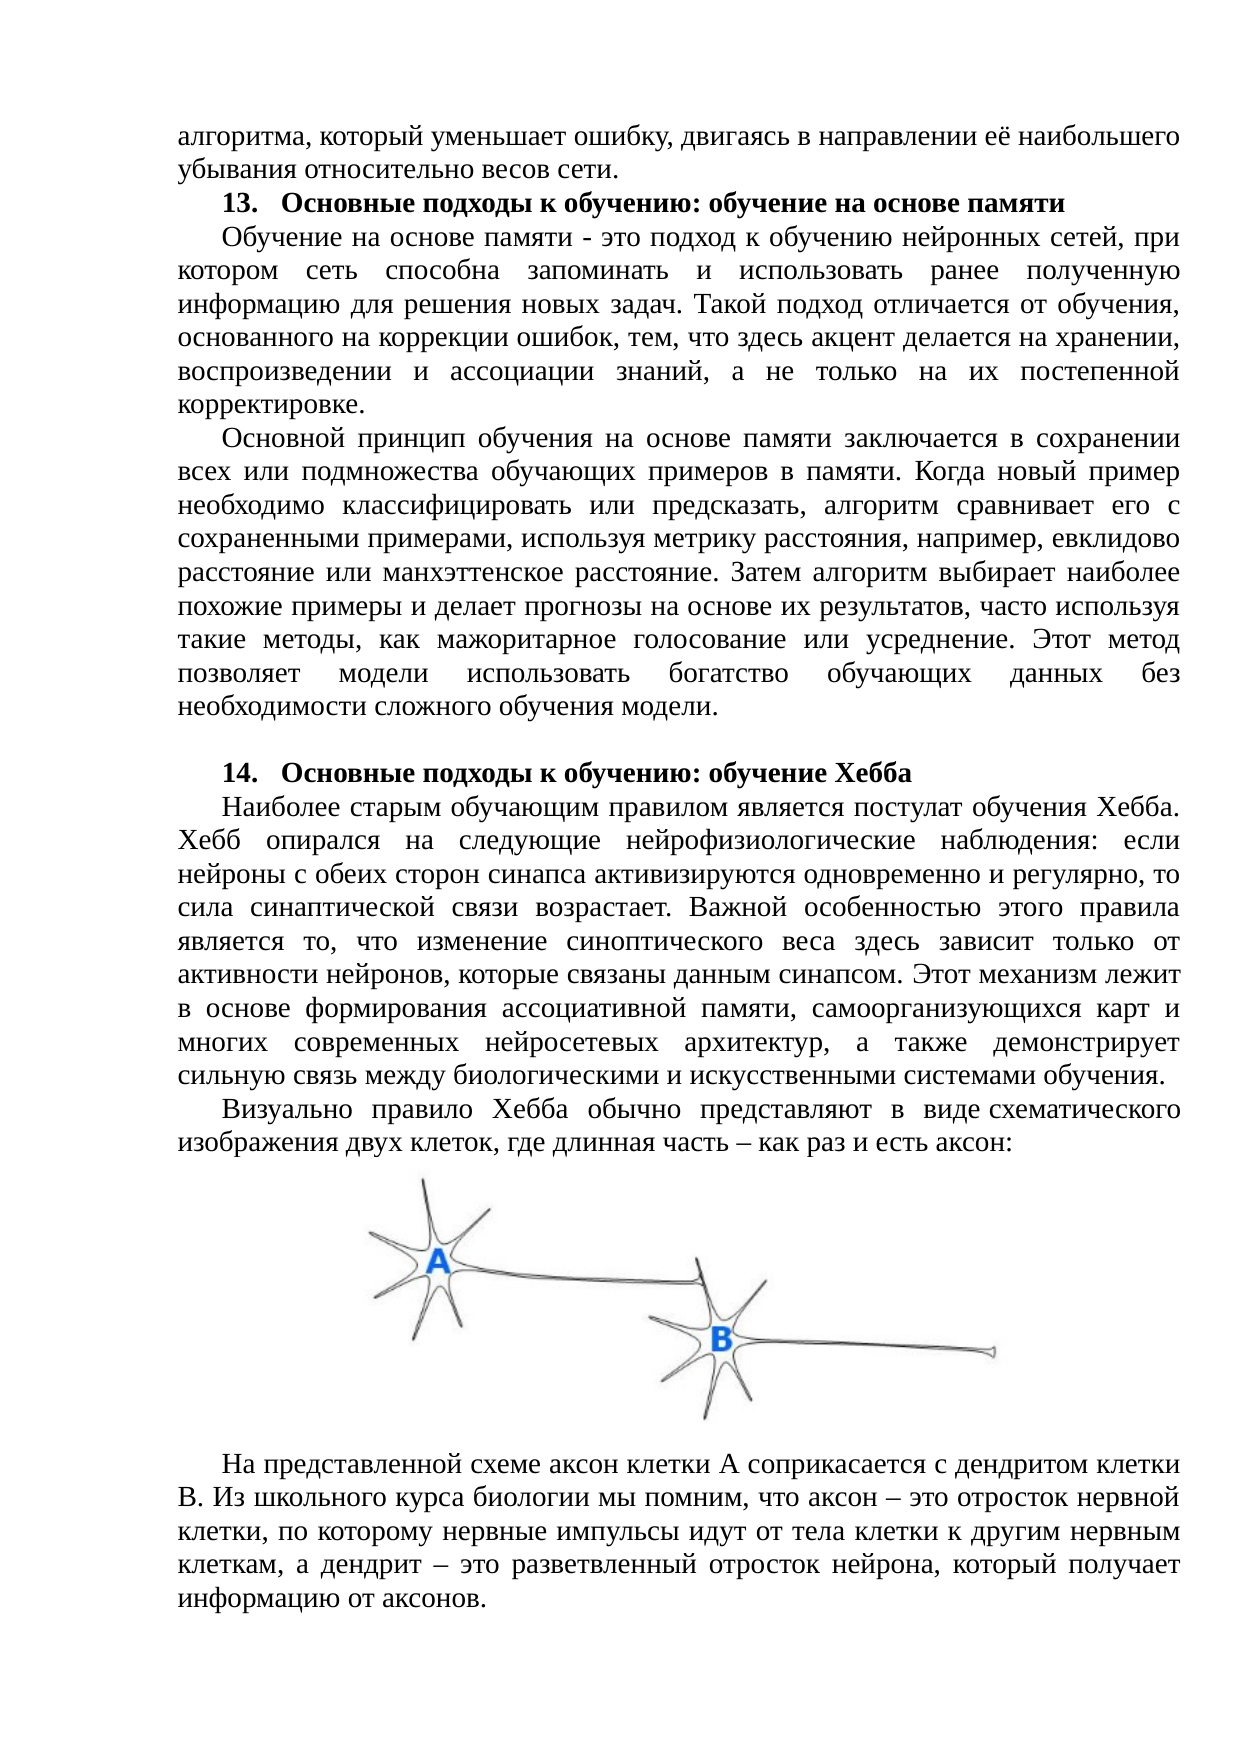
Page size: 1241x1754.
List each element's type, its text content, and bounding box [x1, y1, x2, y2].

picture [231, 1157, 1128, 1446]
text Визуально правило Хебба обычно представляют в виде схематического изображения двух клеток, где длинная часть – как раз и есть аксон: [177, 1091, 1181, 1158]
list Основные подходы к обучению: обучение Хебба [177, 755, 1181, 789]
text Основной принцип обучения на основе памяти заключается в сохранении всех или подмножества обучающих примеров в памяти. Когда новый пример необходимо классифицировать или предсказать, алгоритм сравнивает его с сохраненными примерами, используя метрику расстояния, например, евклидово расстояние или манхэттенское расстояние. Затем алгоритм выбирает наиболее похожие примеры и делает прогнозы на основе их результатов, часто используя такие методы, как мажоритарное голосование или усреднение. Этот метод позволяет модели использовать богатство обучающих данных без необходимости сложного обучения модели. [177, 420, 1181, 722]
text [177, 118, 1181, 185]
text Обучение на основе памяти - это подход к обучению нейронных сетей, при котором сеть способна запоминать и использовать ранее полученную информацию для решения новых задач. Такой подход отличается от обучения, основанного на коррекции ошибок, тем, что здесь акцент делается на хранении, воспроизведении и ассоциации знаний, а не только на их постепенной корректировке. [177, 219, 1181, 420]
text Наиболее старым обучающим правилом является постулат обучения Хебба. Хебб опирался на следующие нейрофизиологические наблюдения: если нейроны с обеих сторон синапса активизируются одновременно и регулярно, то сила синаптической связи возрастает. Важной особенностью этого правила является то, что изменение синоптического веса здесь зависит только от активности нейронов, которые связаны данным синапсом. Этот механизм лежит в основе формирования ассоциативной памяти, самоорганизующихся карт и многих современных нейросетевых архитектур, а также демонстрирует сильную связь между биологическими и искусственными системами обучения. [177, 789, 1181, 1091]
list Основные подходы к обучению: обучение на основе памяти [177, 185, 1181, 219]
text На представленной схеме аксон клетки А соприкасается с дендритом клетки В. Из школьного курса биологии мы помним, что аксон – это отросток нервной клетки, по которому нервные импульсы идут от тела клетки к другим нервным клеткам, а дендрит – это разветвленный отросток нейрона, который получает информацию от аксонов. [177, 1446, 1181, 1614]
